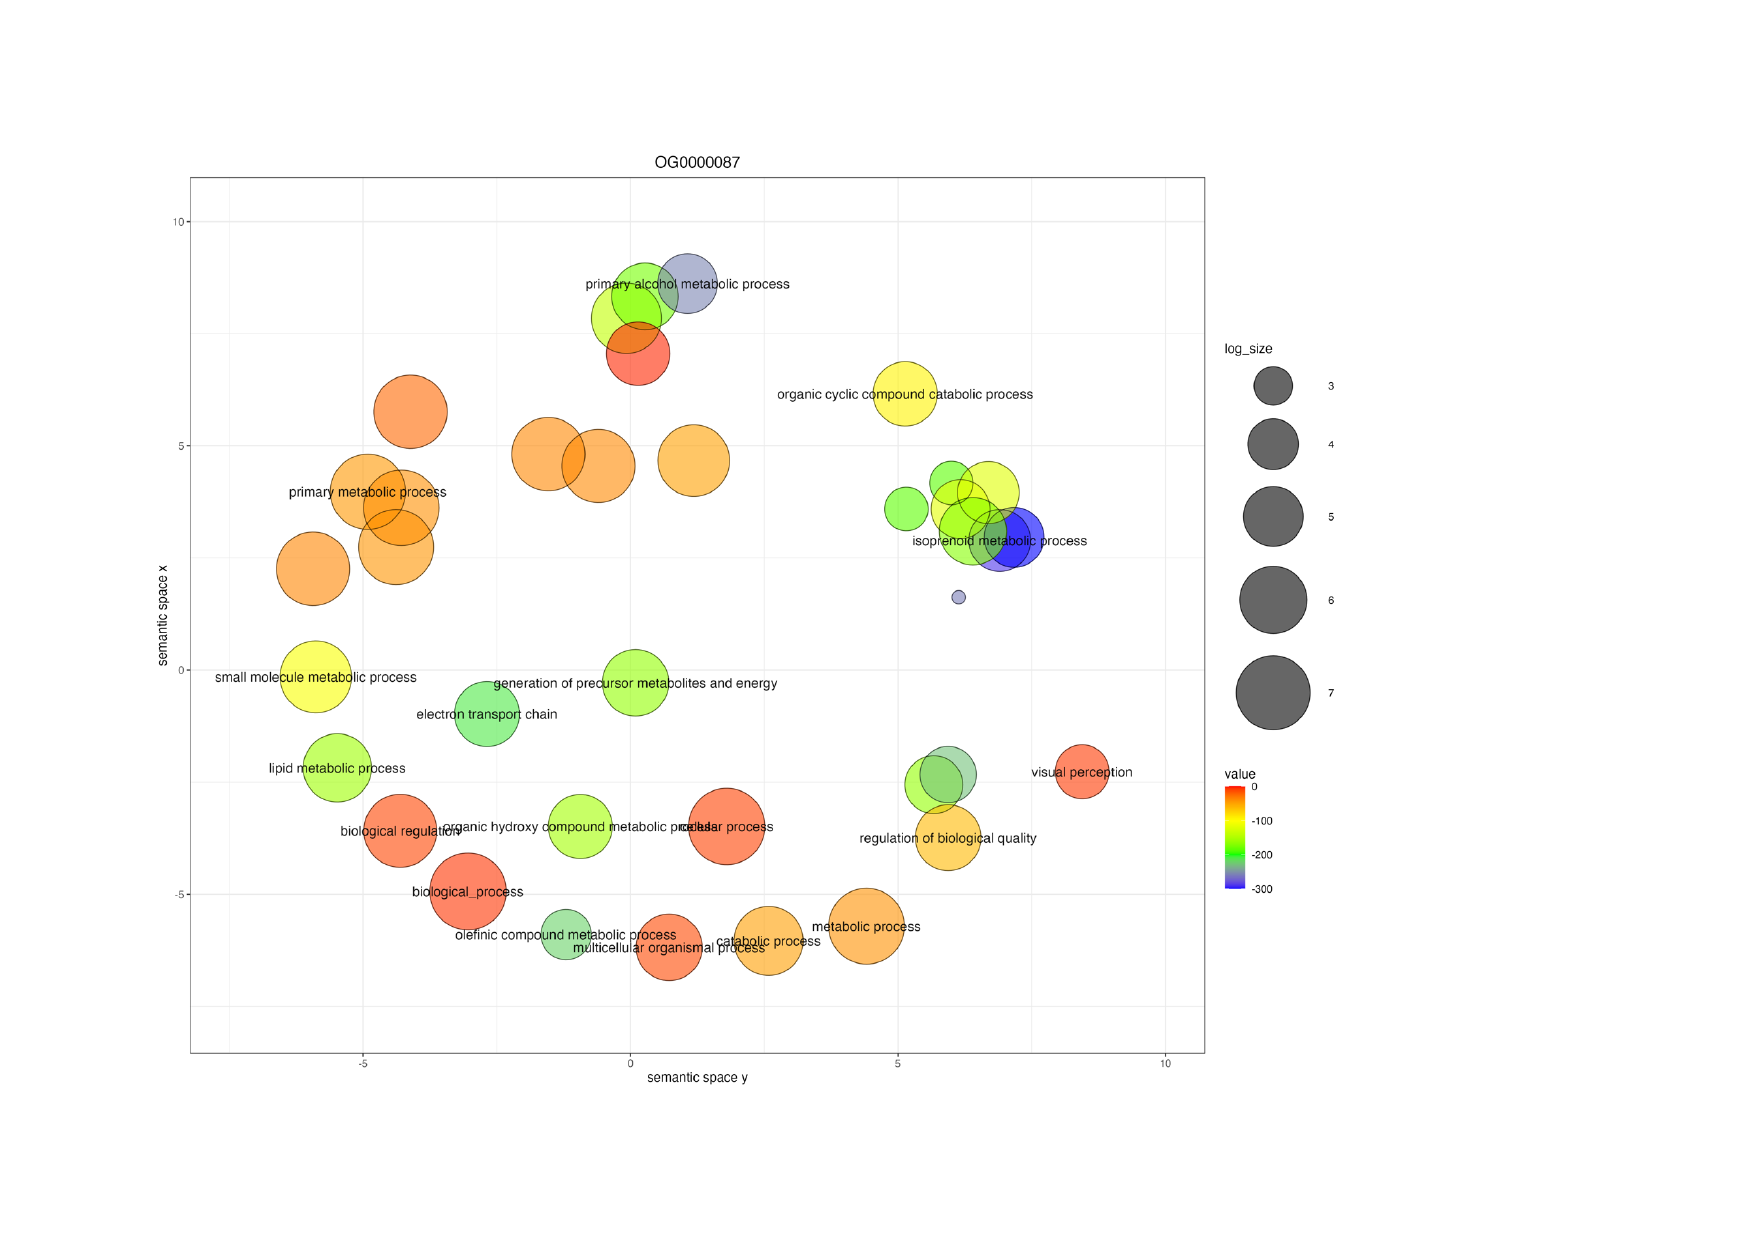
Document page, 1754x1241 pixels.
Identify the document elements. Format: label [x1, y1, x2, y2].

picture [150, 150, 1347, 1091]
